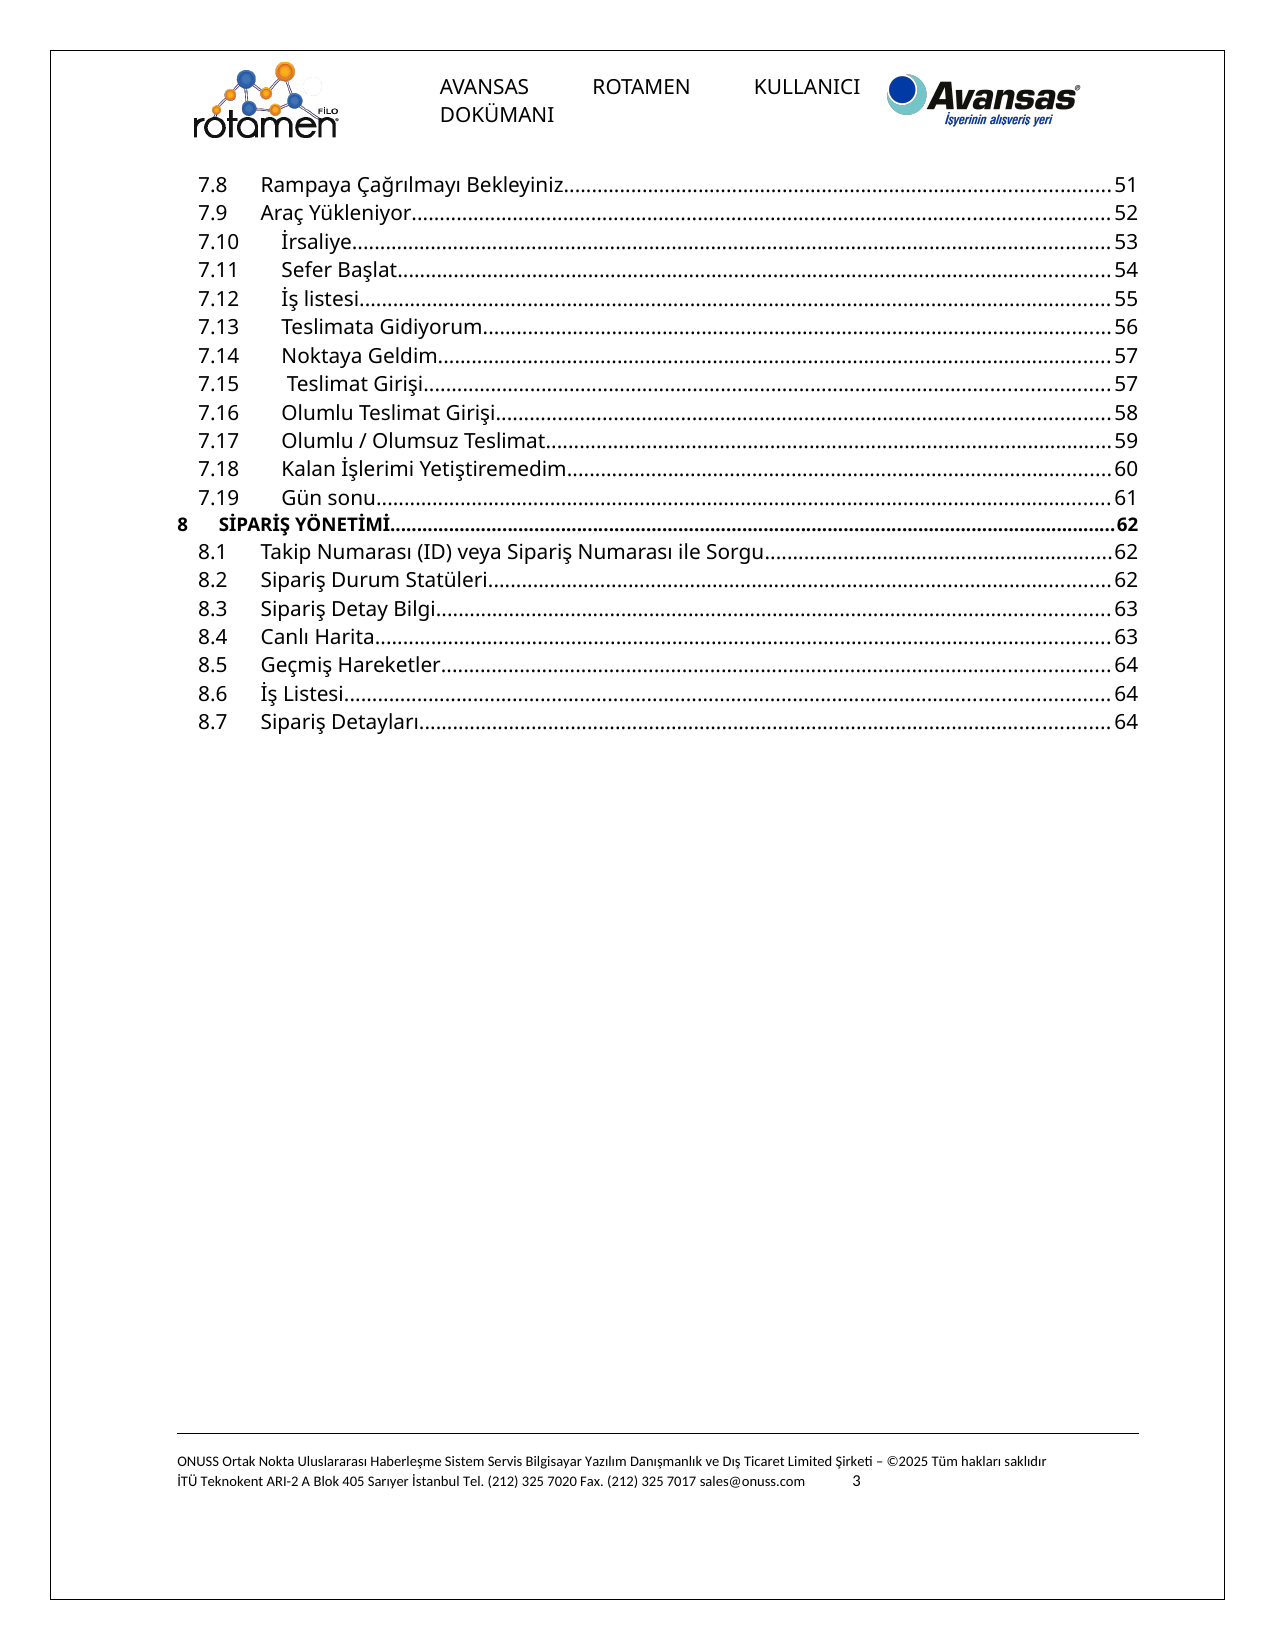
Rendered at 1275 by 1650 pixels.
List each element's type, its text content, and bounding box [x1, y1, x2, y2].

text 7.8 Rampaya Çağrılmayı Bekleyiniz 51 [198, 170, 1139, 198]
text 7.12 İş listesi 55 [198, 284, 1139, 312]
text 7.13 Teslimata Gidiyorum 56 [198, 312, 1139, 341]
picture [188, 62, 343, 138]
text 8.2 Sipariş Durum Statüleri 62 [198, 565, 1139, 594]
text 8.7 Sipariş Detayları 64 [198, 707, 1139, 736]
text 8 SİPARİŞ YÖNETİMİ 62 [177, 511, 1139, 537]
text 8.3 Sipariş Detay Bilgi 63 [198, 594, 1139, 622]
text 7.18 Kalan İşlerimi Yetiştiremedim 60 [198, 454, 1139, 483]
text 8.6 İş Listesi 64 [198, 679, 1139, 707]
picture [883, 73, 1084, 128]
text 7.11 Sefer Başlat 54 [198, 255, 1139, 284]
text 7.14 Noktaya Geldim 57 [198, 341, 1139, 369]
text 7.9 Araç Yükleniyor 52 [198, 198, 1139, 227]
text 7.10 İrsaliye 53 [198, 227, 1139, 255]
text 7.19 Gün sonu 61 [198, 483, 1139, 511]
text 8.5 Geçmiş Hareketler 64 [198, 651, 1139, 679]
text 7.16 Olumlu Teslimat Girişi 58 [198, 398, 1139, 426]
text 8.4 Canlı Harita 63 [198, 622, 1139, 651]
text 7.15 Teslimat Girişi 57 [198, 369, 1139, 398]
text 8.1 Takip Numarası (ID) veya Sipariş Numarası ile Sorgu 62 [198, 537, 1139, 565]
text 7.17 Olumlu / Olumsuz Teslimat 59 [198, 426, 1139, 454]
